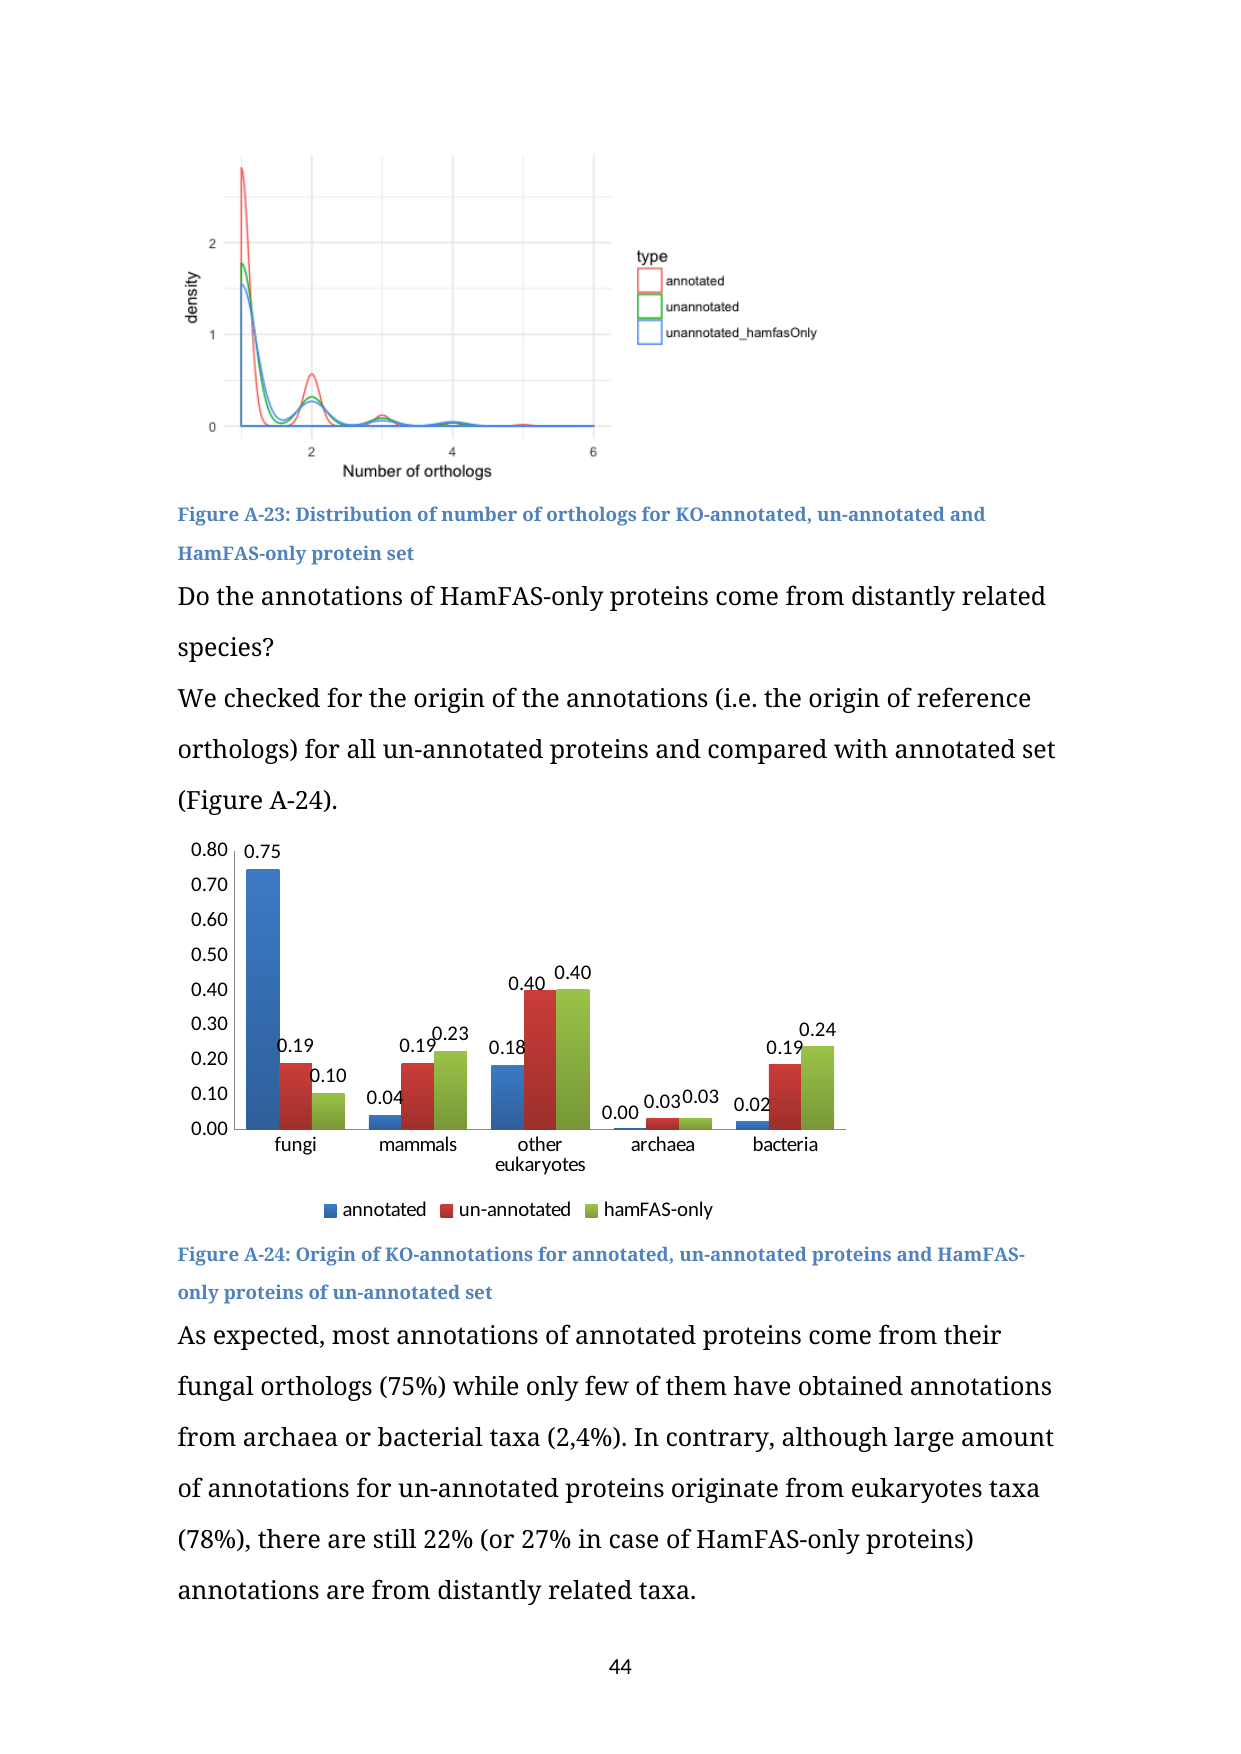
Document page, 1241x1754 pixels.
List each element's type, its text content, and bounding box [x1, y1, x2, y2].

text Figure A-24: Origin of KO-annotations for annotated, un-annotated proteins and HamFAS-only proteins of un-annotated set [177, 1241, 1063, 1305]
text Do the annotations of HamFAS-only proteins come from distantly related species? [177, 578, 1063, 663]
text We checked for the origin of the annotations (i.e. the origin of reference orthologs) for all un-annotated proteins and compared with annotated set (Figure A-24). [177, 680, 1063, 816]
text Figure A-23: Distribution of number of orthologs for KO-annotated, un-annotated and HamFAS-only protein set [177, 502, 1063, 565]
text As expected, most annotations of annotated proteins come from their fungal orthologs (75%) while only few of them have obtained annotations from archaea or bacterial taxa (2,4%). In contrary, although large amount of annotations for un-annotated proteins originate from eukaryotes taxa (78%), there are still 22% (or 27% in case of HamFAS-only proteins) annotations are from distantly related taxa. [177, 1318, 1063, 1607]
picture [177, 147, 834, 488]
